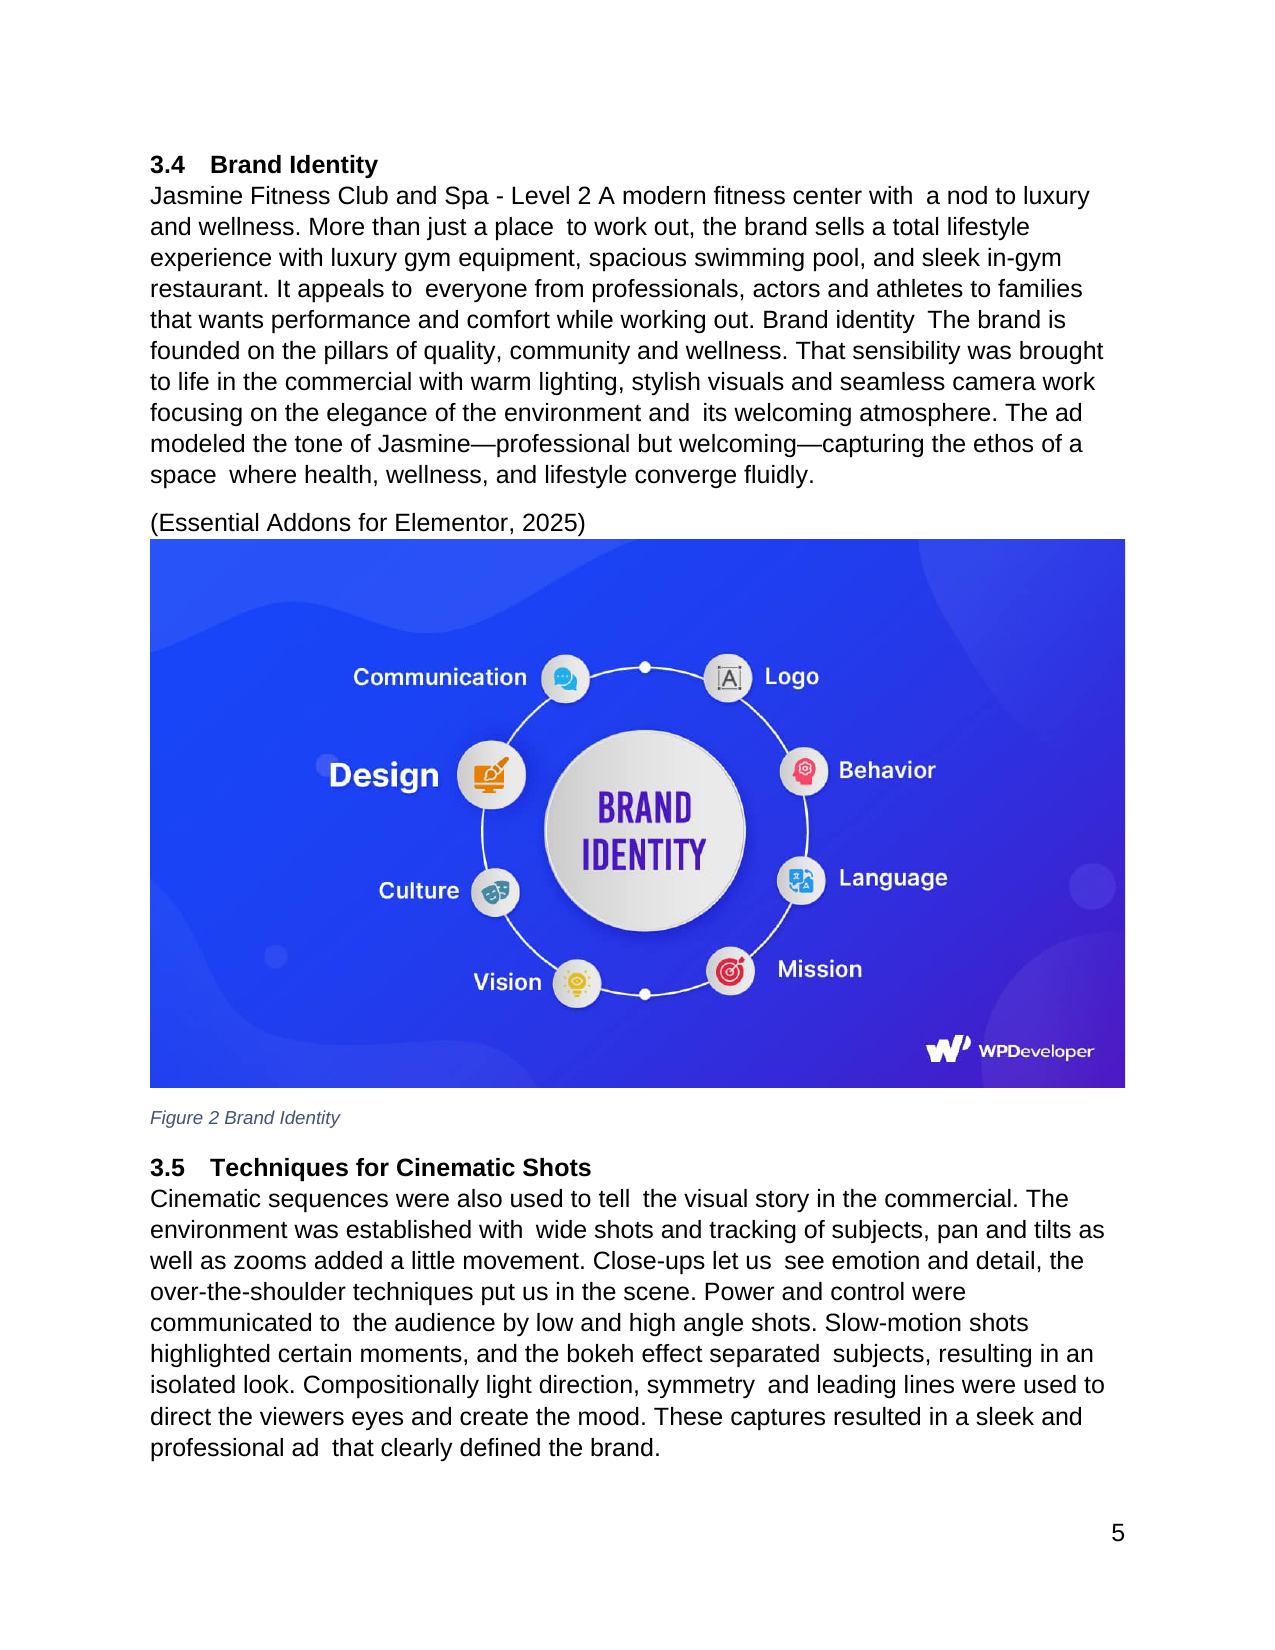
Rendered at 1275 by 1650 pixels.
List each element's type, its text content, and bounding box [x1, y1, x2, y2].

text Jasmine Fitness Club and Spa - Level 2 A modern fitness center with a nod to luxury and wellness. More than just a place to work out, the brand sells a total lifestyle experience with luxury gym equipment, spacious swimming pool, and sleek in-gym restaurant. It appeals to everyone from professionals, actors and athletes to families that wants performance and comfort while working out. Brand identity The brand is founded on the pillars of quality, community and wellness. That sensibility was brought to life in the commercial with warm lighting, stylish visuals and seamless camera work focusing on the elegance of the environment and its welcoming atmosphere. The ad modeled the tone of Jasmine—professional but welcoming—capturing the ethos of a space where health, wellness, and lifestyle converge fluidly. [150, 181, 1125, 489]
picture [150, 539, 1125, 1088]
subtitle Brand Identity [150, 150, 1125, 179]
text Figure 2 Brand Identity [150, 1107, 1125, 1128]
text Cinematic sequences were also used to tell the visual story in the commercial. The environment was established with wide shots and tracking of subjects, pan and tilts as well as zooms added a little movement. Close-ups let us see emotion and detail, the over-the-shoulder techniques put us in the scene. Power and control were communicated to the audience by low and high angle shots. Slow-motion shots highlighted certain moments, and the bokeh effect separated subjects, resulting in an isolated look. Compositionally light direction, symmetry and leading lines were used to direct the viewers eyes and create the mood. These captures resulted in a sleek and professional ad that clearly defined the brand. [150, 1184, 1125, 1461]
subtitle Techniques for Cinematic Shots [150, 1153, 1125, 1182]
